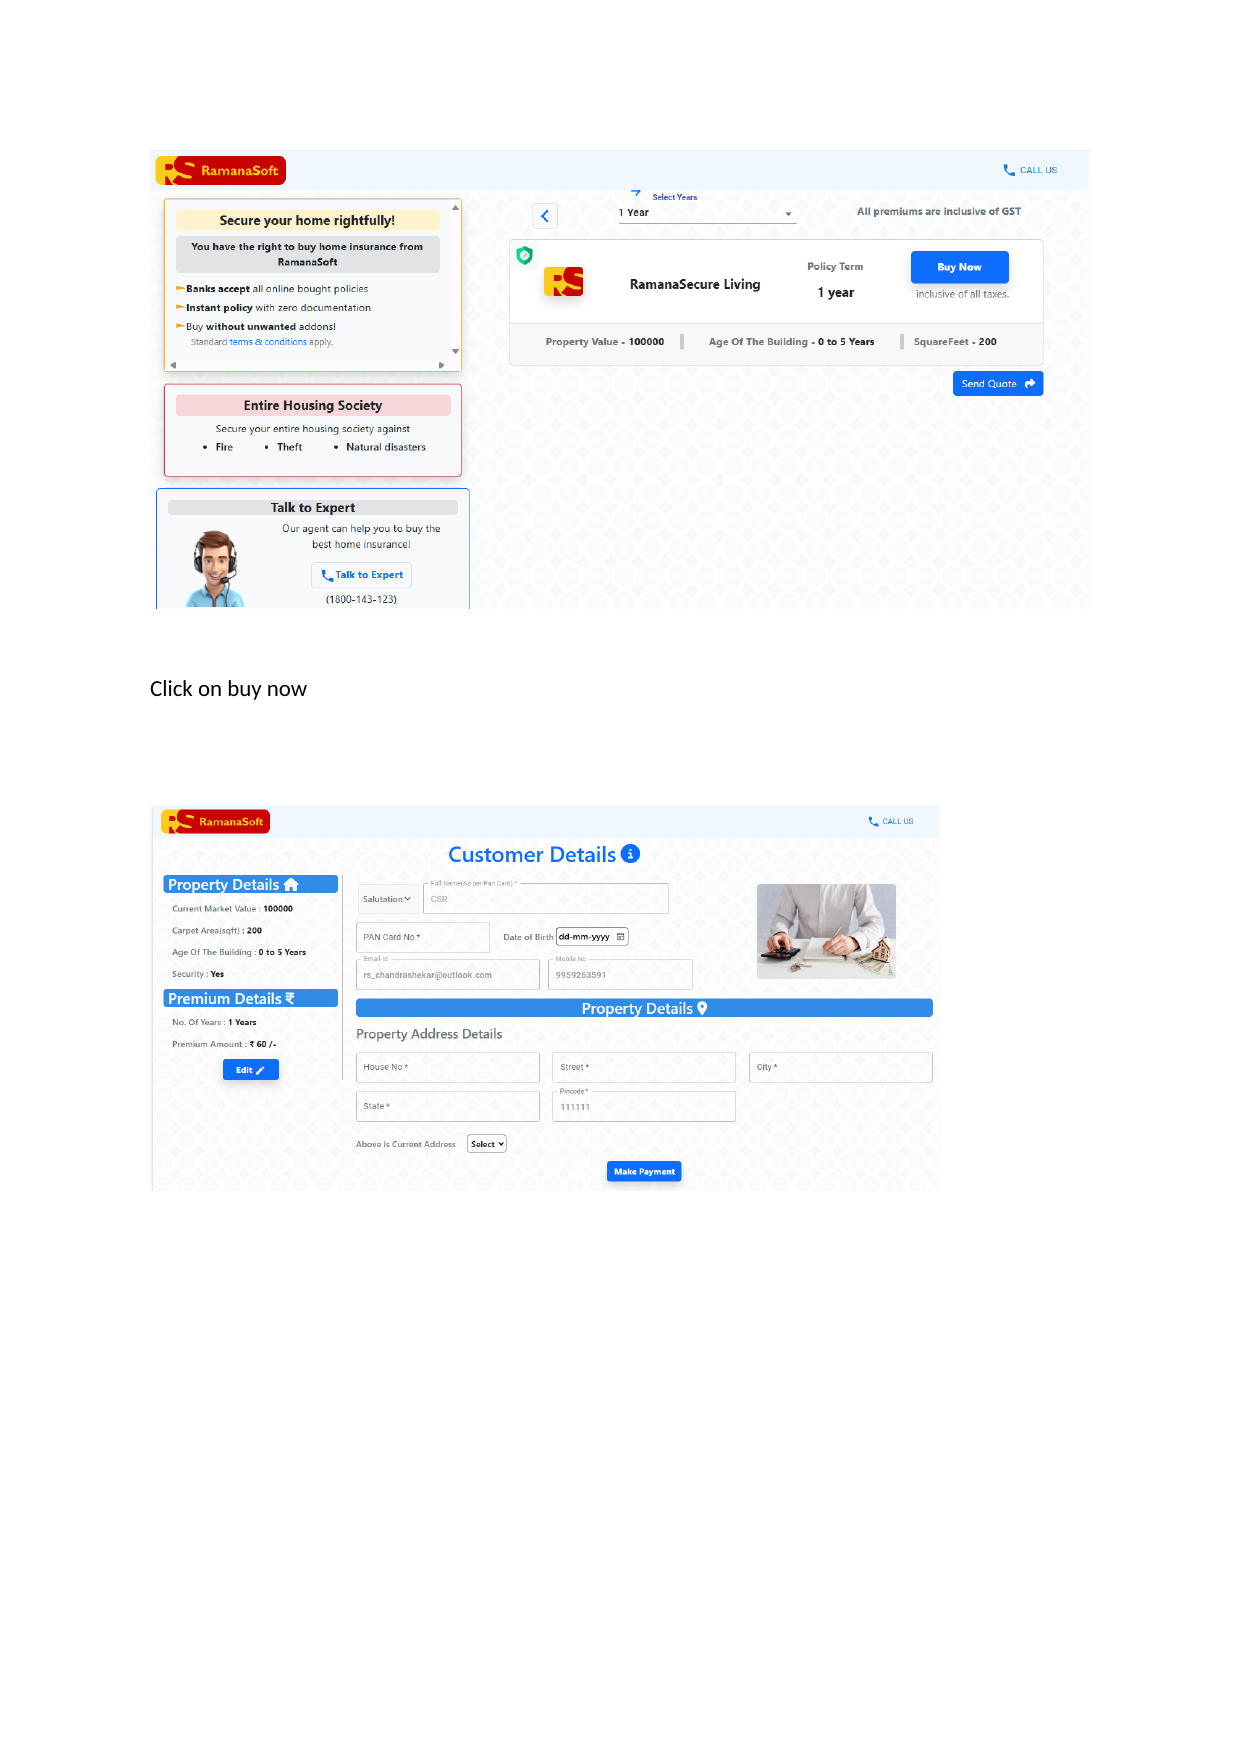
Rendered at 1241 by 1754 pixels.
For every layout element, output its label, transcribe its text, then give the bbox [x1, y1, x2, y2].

picture [150, 805, 941, 1191]
picture [150, 150, 1091, 609]
text Click on buy now [150, 674, 1090, 702]
